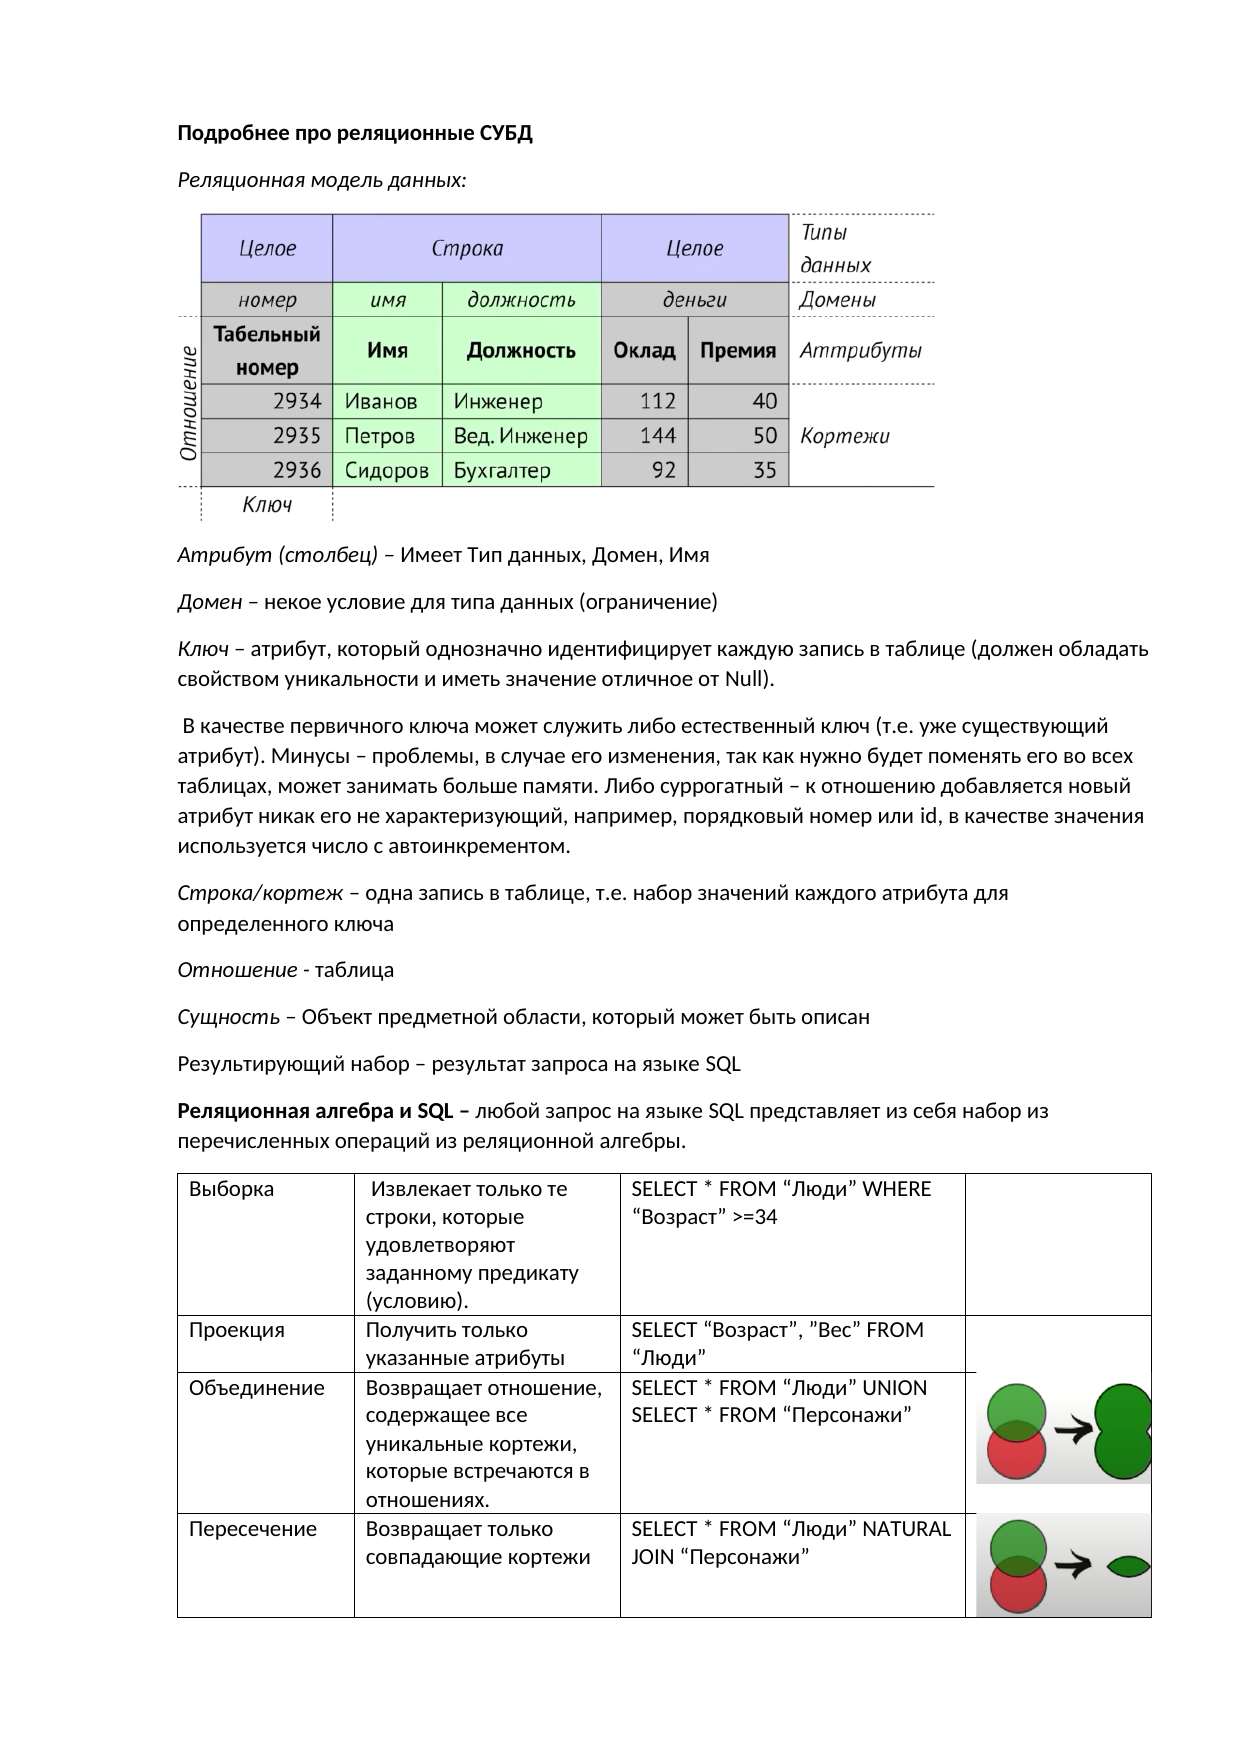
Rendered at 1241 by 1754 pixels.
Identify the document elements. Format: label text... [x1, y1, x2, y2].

text Результирующий набор – результат запроса на языке SQL [177, 1049, 1152, 1077]
table_cell Возвращает отношение, содержащее все уникальные кортежи, которые встречаются в отношениях. [355, 1373, 620, 1513]
text Ключ – атрибут, который однозначно идентифицирует каждую запись в таблице (должен обладать свойством уникальности и иметь значение отличное от Null). [177, 634, 1152, 692]
text Сущность – Объект предметной области, который может быть описан [177, 1002, 1152, 1031]
text Атрибут (столбец) – Имеет Тип данных, Домен, Имя [177, 540, 1152, 568]
table_cell SELECT “Возраст”, ”Вес” FROM “Люди” [621, 1316, 965, 1372]
text Строка/кортеж – одна запись в таблице, т.е. набор значений каждого атрибута для определенного ключа [177, 878, 1152, 937]
table_cell SELECT * FROM “Люди” UNION SELECT * FROM “Персонажи” [621, 1373, 965, 1513]
table_header SELECT * FROM “Люди” WHERE “Возраст” >=34 [621, 1174, 965, 1314]
table_header [966, 1174, 1151, 1314]
text Отношение - таблица [177, 956, 1152, 984]
table_header Выборка [178, 1174, 354, 1314]
table_cell [966, 1514, 976, 1617]
text В качестве первичного ключа может служить либо естественный ключ (т.е. уже существующий атрибут). Минусы – проблемы, в случае его изменения, так как нужно будет поменять его во всех таблицах, может занимать больше памяти. Либо суррогатный – к отношению добавляется новый атрибут никак его не характеризующий, например, порядковый номер или id, в качестве значения используется число с автоинкрементом. [177, 711, 1152, 860]
table_cell Возвращает только совпадающие кортежи [355, 1514, 620, 1617]
table_cell Проекция [178, 1316, 354, 1372]
table_header Извлекает только те строки, которые удовлетворяют заданному предикату (условию). [355, 1174, 620, 1314]
picture [976, 1372, 1152, 1484]
table_cell SELECT * FROM “Люди” NATURAL JOIN “Персонажи” [621, 1514, 965, 1617]
table_cell [966, 1316, 1151, 1372]
table_cell Пересечение [178, 1514, 354, 1617]
text Подробнее про реляционные СУБД [177, 118, 1152, 146]
table_cell Получить только указанные атрибуты [355, 1316, 620, 1372]
table_cell [966, 1373, 1151, 1513]
picture [976, 1513, 1152, 1617]
text Реляционная модель данных: [177, 165, 1152, 193]
table_cell Объединение [178, 1373, 354, 1513]
text Реляционная алгебра и SQL – любой запрос на языке SQL представляет из себя набор из перечисленных операций из реляционной алгебры. [177, 1096, 1152, 1154]
picture [177, 211, 943, 522]
text Домен – некое условие для типа данных (ограничение) [177, 587, 1152, 615]
